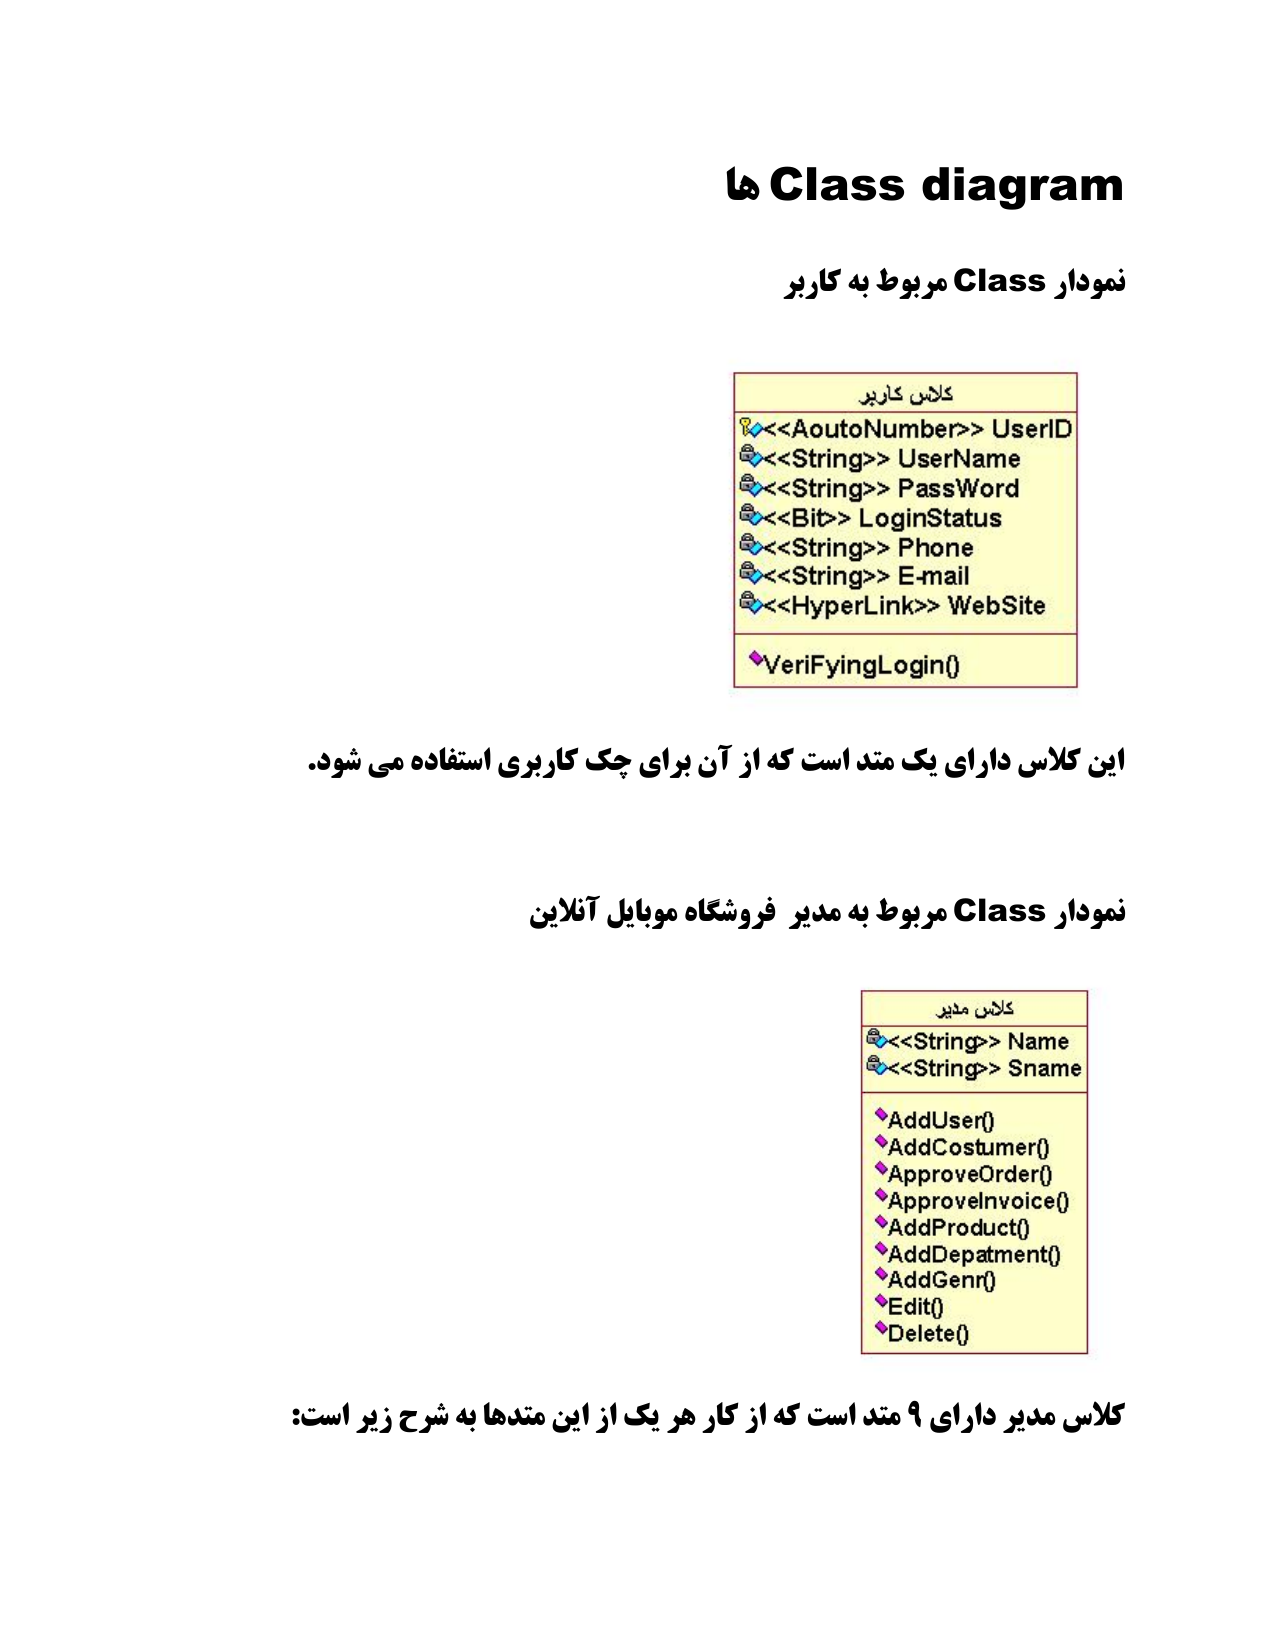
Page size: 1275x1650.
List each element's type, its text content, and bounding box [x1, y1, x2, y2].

text Class diagram ها [150, 150, 1125, 215]
picture [679, 335, 1125, 721]
text نمودار Class مربوط به مدیر فروشگاه موبایل آنلاین [150, 887, 1125, 931]
text کلاس مدیر دارای 9 متد است که از کار هر یک از این متدها به شرح زیر است: [150, 1404, 1125, 1435]
picture [817, 965, 1125, 1377]
text این کلاس دارای یک متد است که از آن برای چک کاربری استفاده می شود. [150, 749, 1125, 780]
text نمودار Class مربوط به کاربر [150, 257, 1125, 301]
